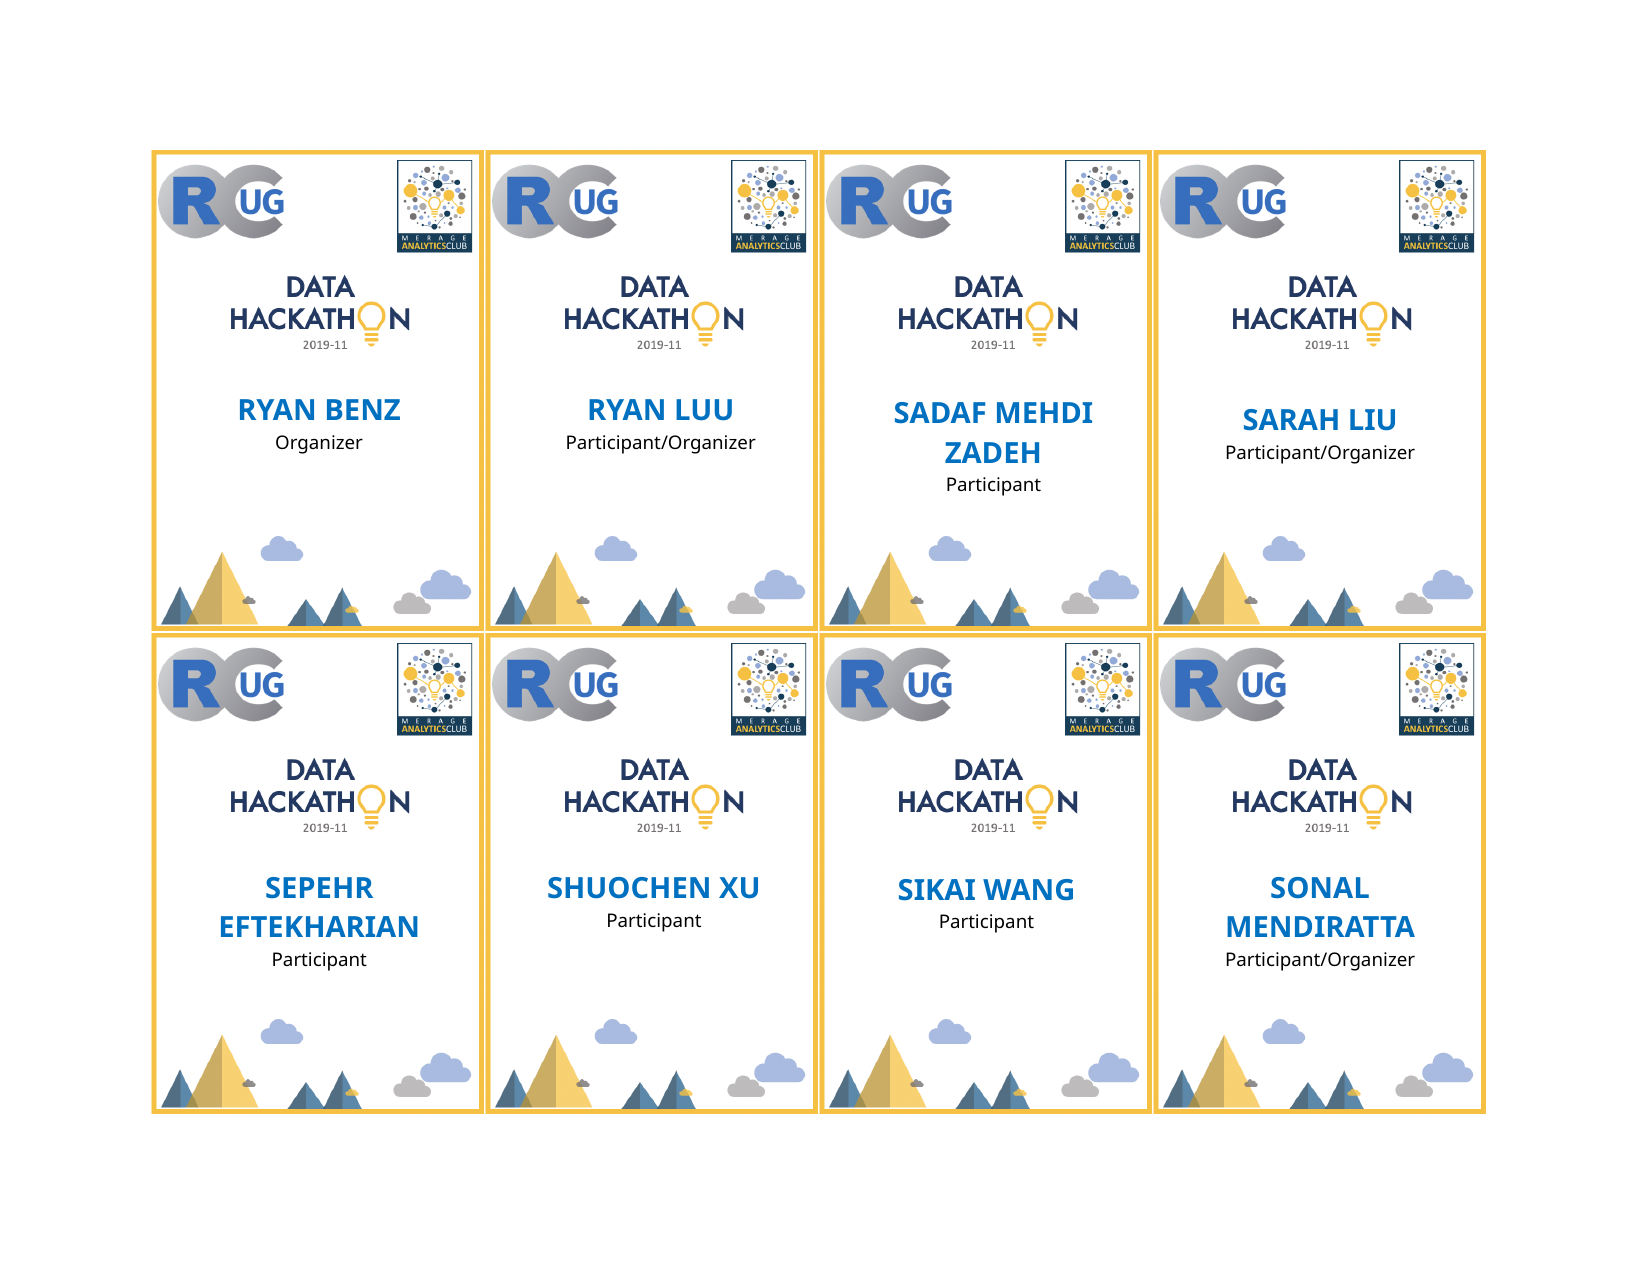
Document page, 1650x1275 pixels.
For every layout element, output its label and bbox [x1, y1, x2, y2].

picture [150, 150, 1487, 1116]
